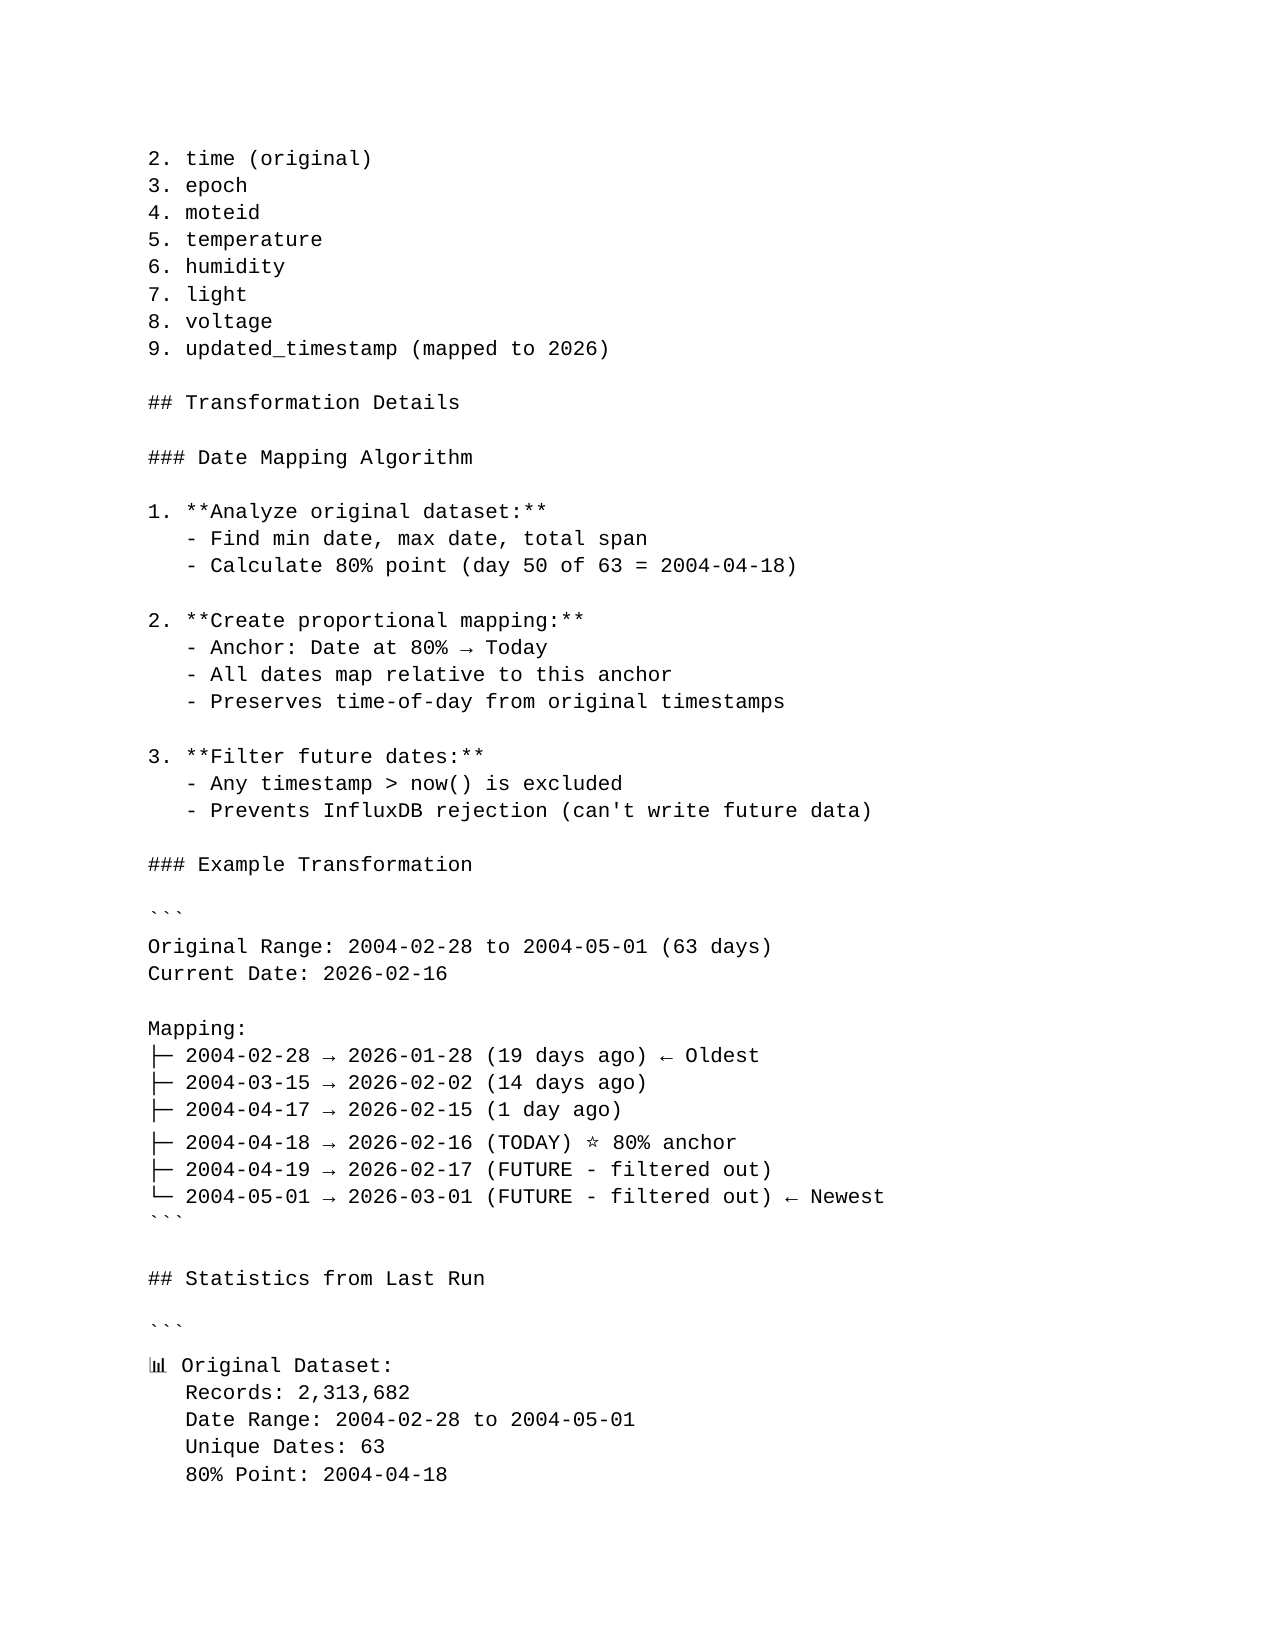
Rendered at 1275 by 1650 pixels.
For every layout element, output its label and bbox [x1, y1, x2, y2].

text [148, 148, 1127, 1487]
